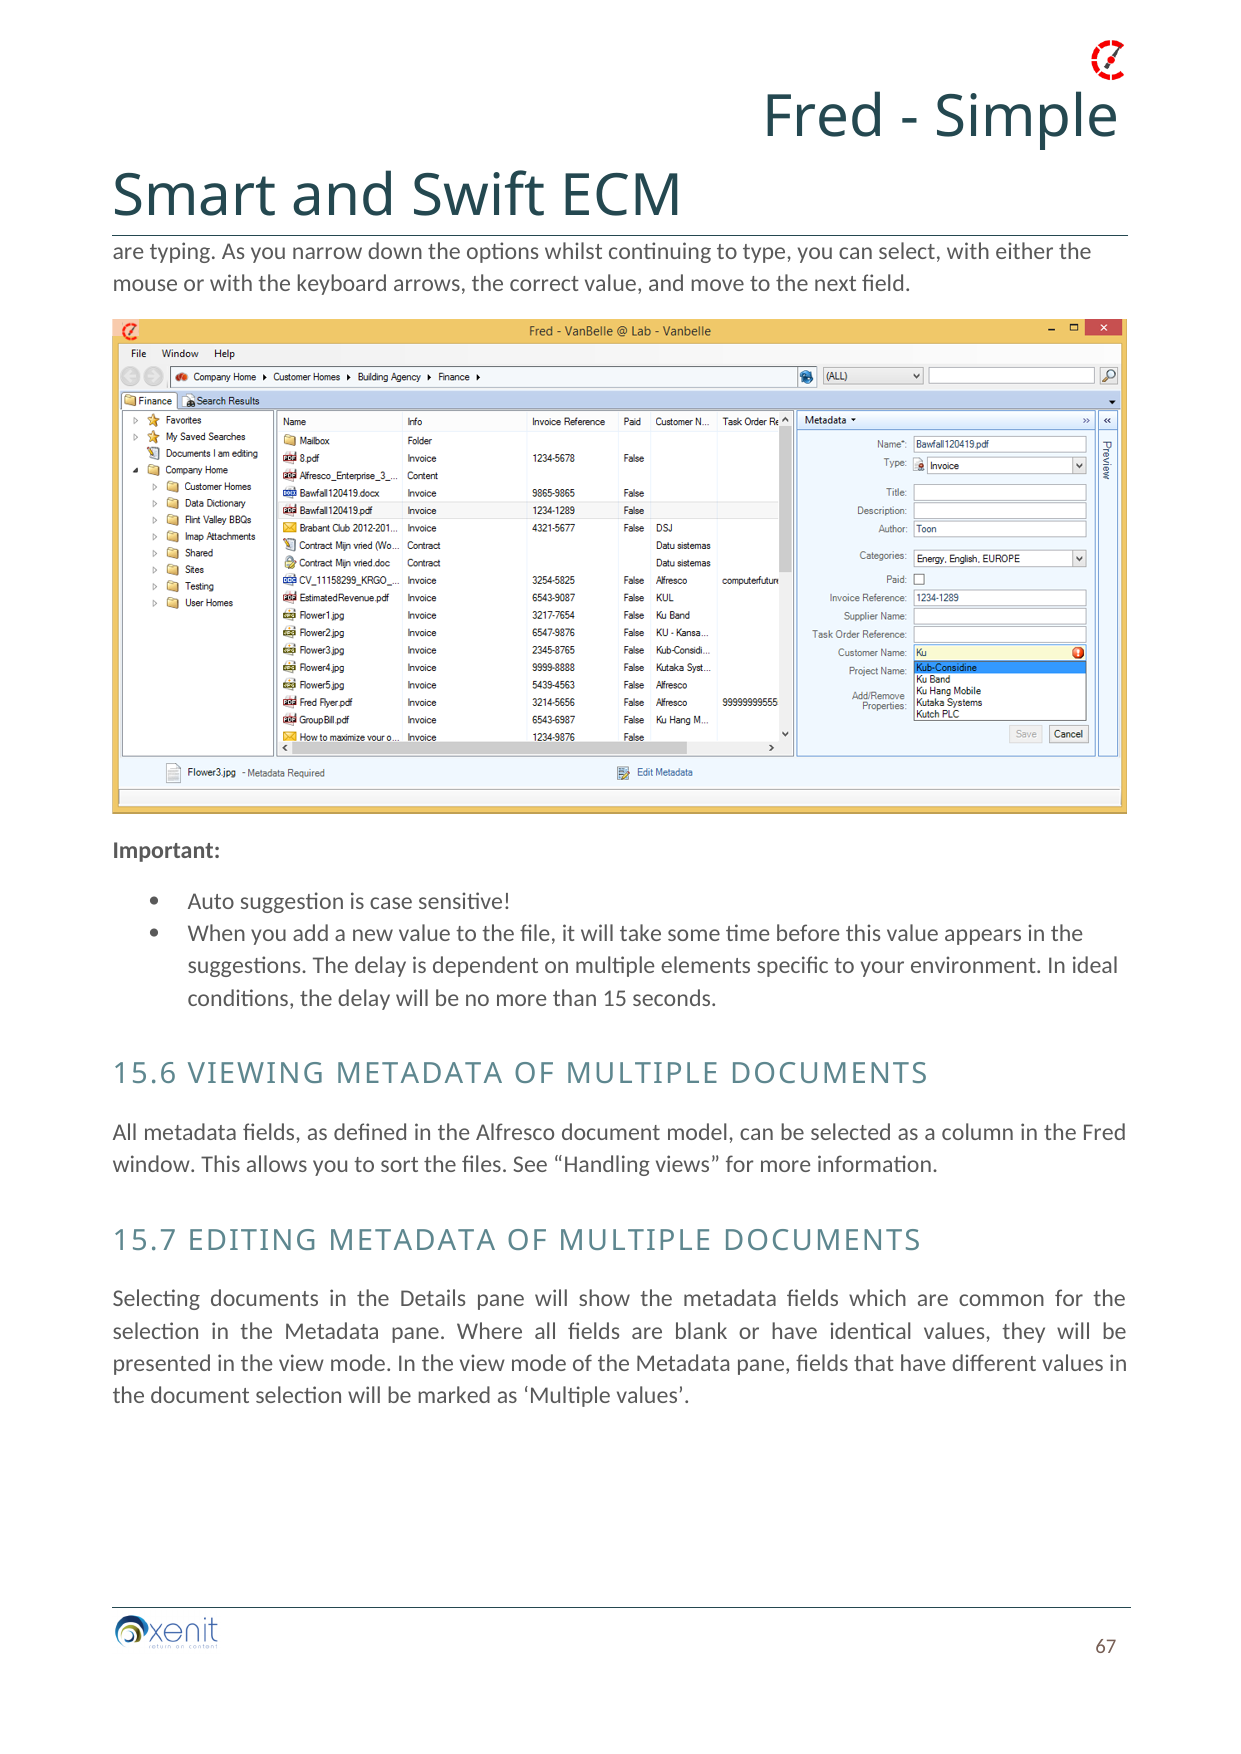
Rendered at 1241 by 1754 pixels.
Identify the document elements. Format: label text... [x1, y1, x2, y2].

list When you add a new value to the file, it will take some time before this value appears in the suggestions. The delay is dependent on multiple elements specific to your environment. In ideal conditions, the delay will be no more than 15 seconds. [150, 918, 1128, 1012]
text All metadata fields, as defined in the Alfresco document model, can be selected as a column in the Fred window. This allows you to sort the files. See “Handling views” for more information. [112, 1117, 1128, 1178]
picture [112, 319, 1127, 814]
text Selecting documents in the Details pane will show the metadata fields which are common for the selection in the Metadata pane. Where all fields are blank or have identical values, they will be presented in the view mode. In the view mode of the Metadata pane, fields that have different values in the document selection will be marked as ‘Multiple values’. [112, 1283, 1128, 1409]
text Important: [112, 835, 1128, 864]
list Auto suggestion is case sensitive! [150, 886, 1128, 915]
picture [1087, 37, 1130, 83]
subtitle Editing metadata of Multiple documents [112, 1219, 1128, 1258]
picture [112, 1610, 222, 1654]
subtitle Viewing metadata of Multiple documents [112, 1052, 1128, 1092]
